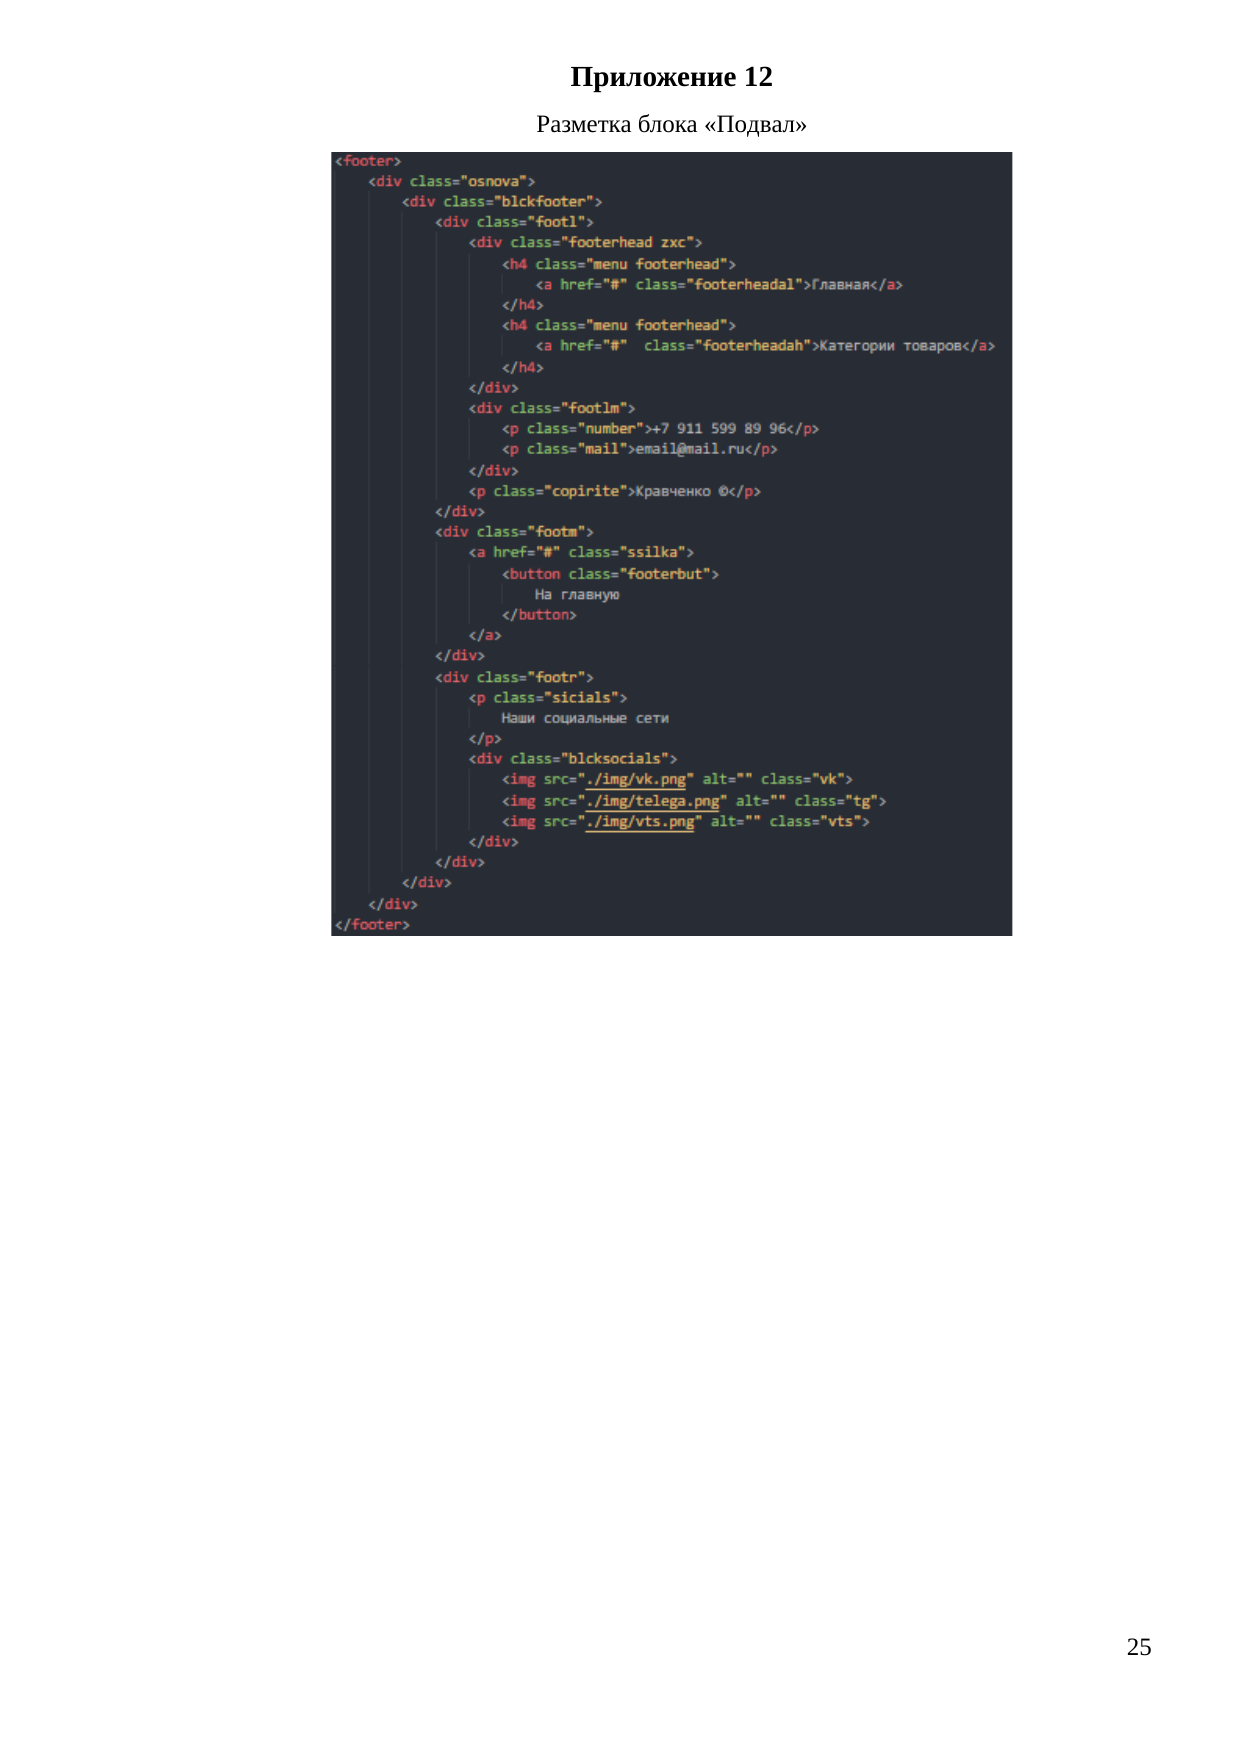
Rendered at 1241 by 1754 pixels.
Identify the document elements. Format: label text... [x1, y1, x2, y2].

picture [331, 152, 1013, 936]
subtitle Приложение 12 [118, 59, 1152, 93]
text Разметка блока «Подвал» [118, 109, 1152, 138]
